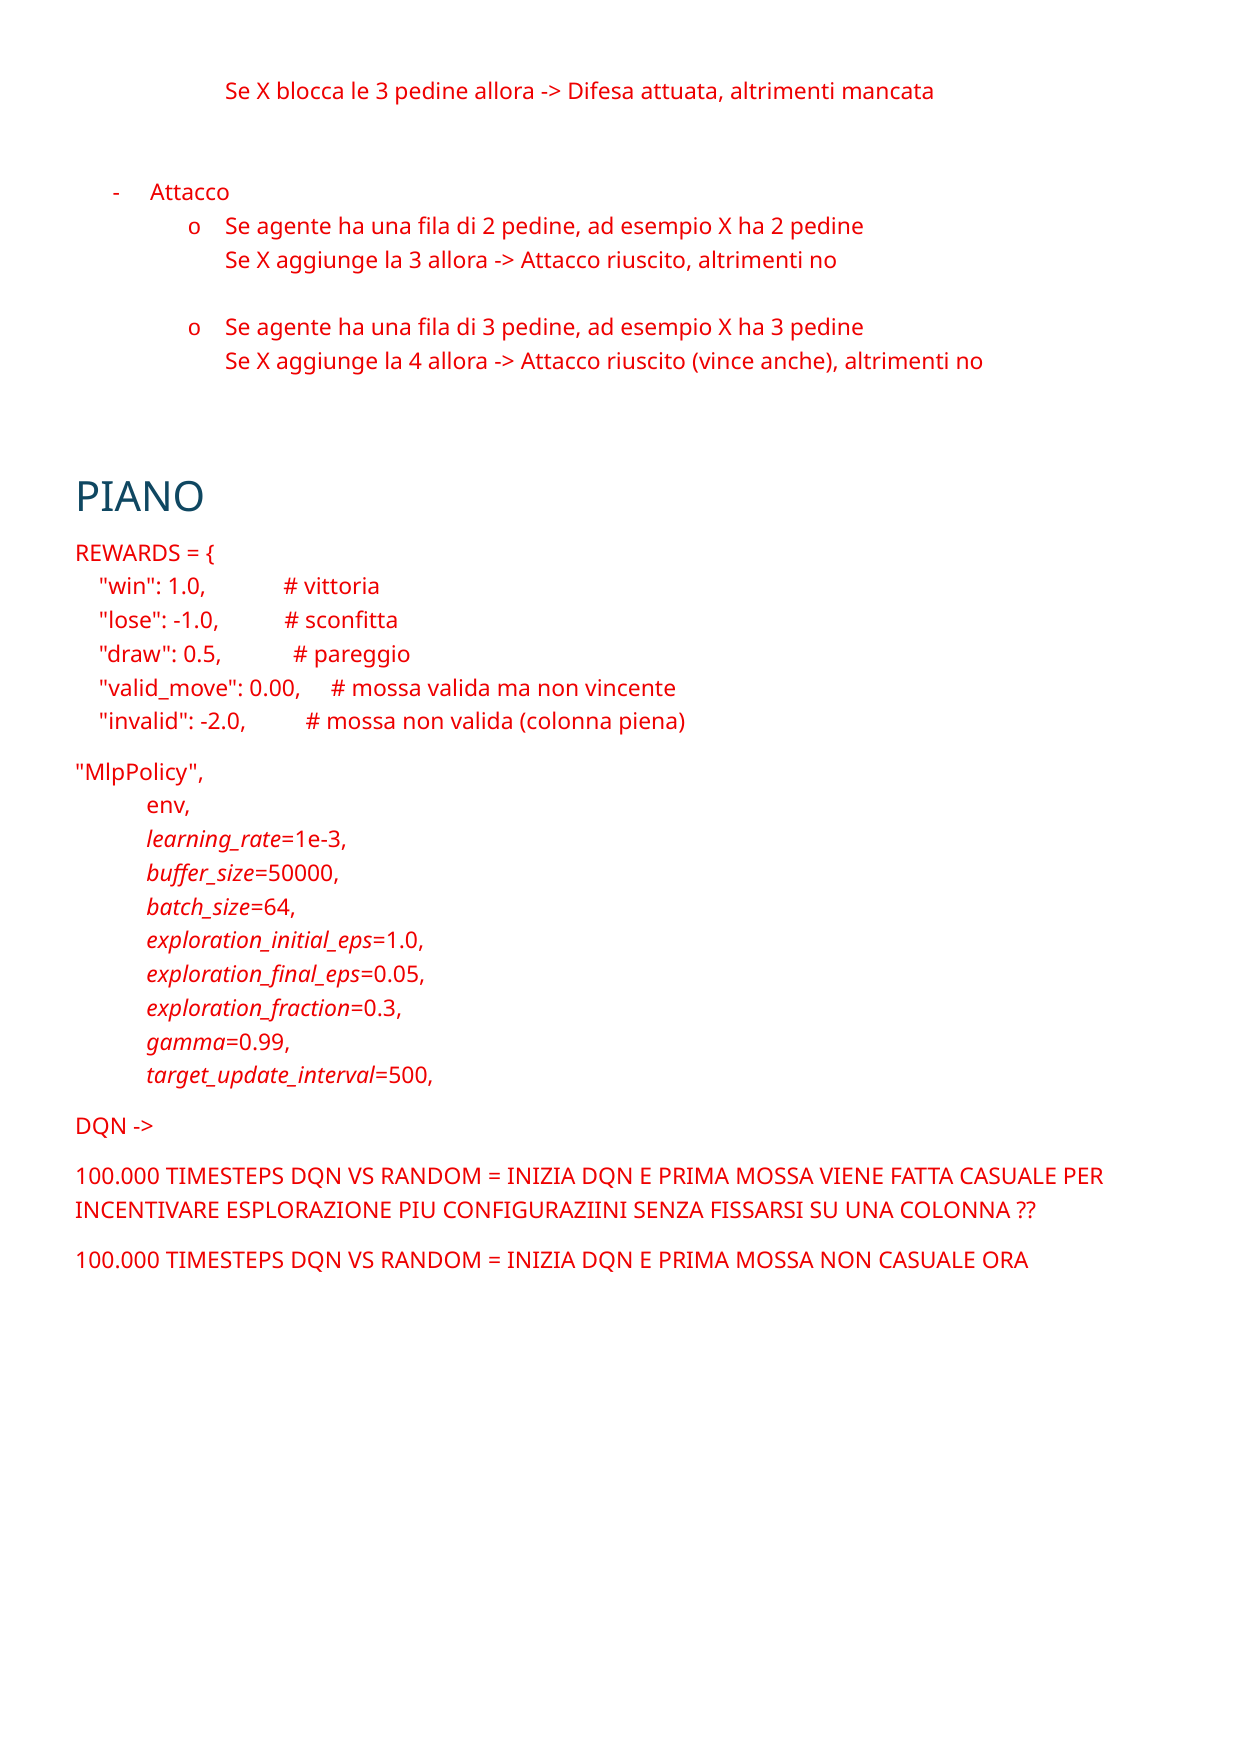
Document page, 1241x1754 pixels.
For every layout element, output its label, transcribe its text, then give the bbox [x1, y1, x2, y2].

text "MlpPolicy", [75, 756, 1165, 787]
text "valid_move": 0.00, # mossa valida ma non vincente [75, 671, 1165, 703]
text learning_rate=1e-3, [75, 823, 1165, 854]
text gamma=0.99, [75, 1026, 1165, 1057]
text batch_size=64, [75, 891, 1165, 922]
text "win": 1.0, # vittoria [75, 570, 1165, 601]
text DQN -> [75, 1110, 1165, 1141]
text exploration_final_eps=0.05, [75, 958, 1165, 989]
text 100.000 TIMESTEPS DQN VS RANDOM = INIZIA DQN E PRIMA MOSSA NON CASUALE ORA [75, 1244, 1165, 1276]
list Attacco [112, 176, 1165, 207]
text REWARDS = { [75, 536, 1165, 568]
list Se agente ha una fila di 3 pedine, ad esempio X ha 3 pedine [187, 311, 1165, 343]
text 100.000 TIMESTEPS DQN VS RANDOM = INIZIA DQN E PRIMA MOSSA VIENE FATTA CASUALE PER INCENTIVARE ESPLORAZIONE PIU CONFIGURAZIINI SENZA FISSARSI SU UNA COLONNA ?? [75, 1160, 1165, 1225]
list Se agente ha una fila di 2 pedine, ad esempio X ha 2 pedine [187, 210, 1165, 241]
subtitle PIANO [75, 467, 1165, 524]
text exploration_initial_eps=1.0, [75, 924, 1165, 956]
list Se X aggiunge la 4 allora -> Attacco riuscito (vince anche), altrimenti no [225, 345, 1165, 376]
text target_update_interval=500, [75, 1059, 1165, 1091]
text exploration_fraction=0.3, [75, 992, 1165, 1023]
list Se X blocca le 3 pedine allora -> Difesa attuata, altrimenti mancata [225, 75, 1165, 106]
text "invalid": -2.0, # mossa non valida (colonna piena) [75, 705, 1165, 736]
text buffer_size=50000, [75, 857, 1165, 888]
text "draw": 0.5, # pareggio [75, 638, 1165, 669]
text "lose": -1.0, # sconfitta [75, 604, 1165, 635]
text env, [75, 789, 1165, 821]
list Se X aggiunge la 3 allora -> Attacco riuscito, altrimenti no [225, 244, 1165, 275]
